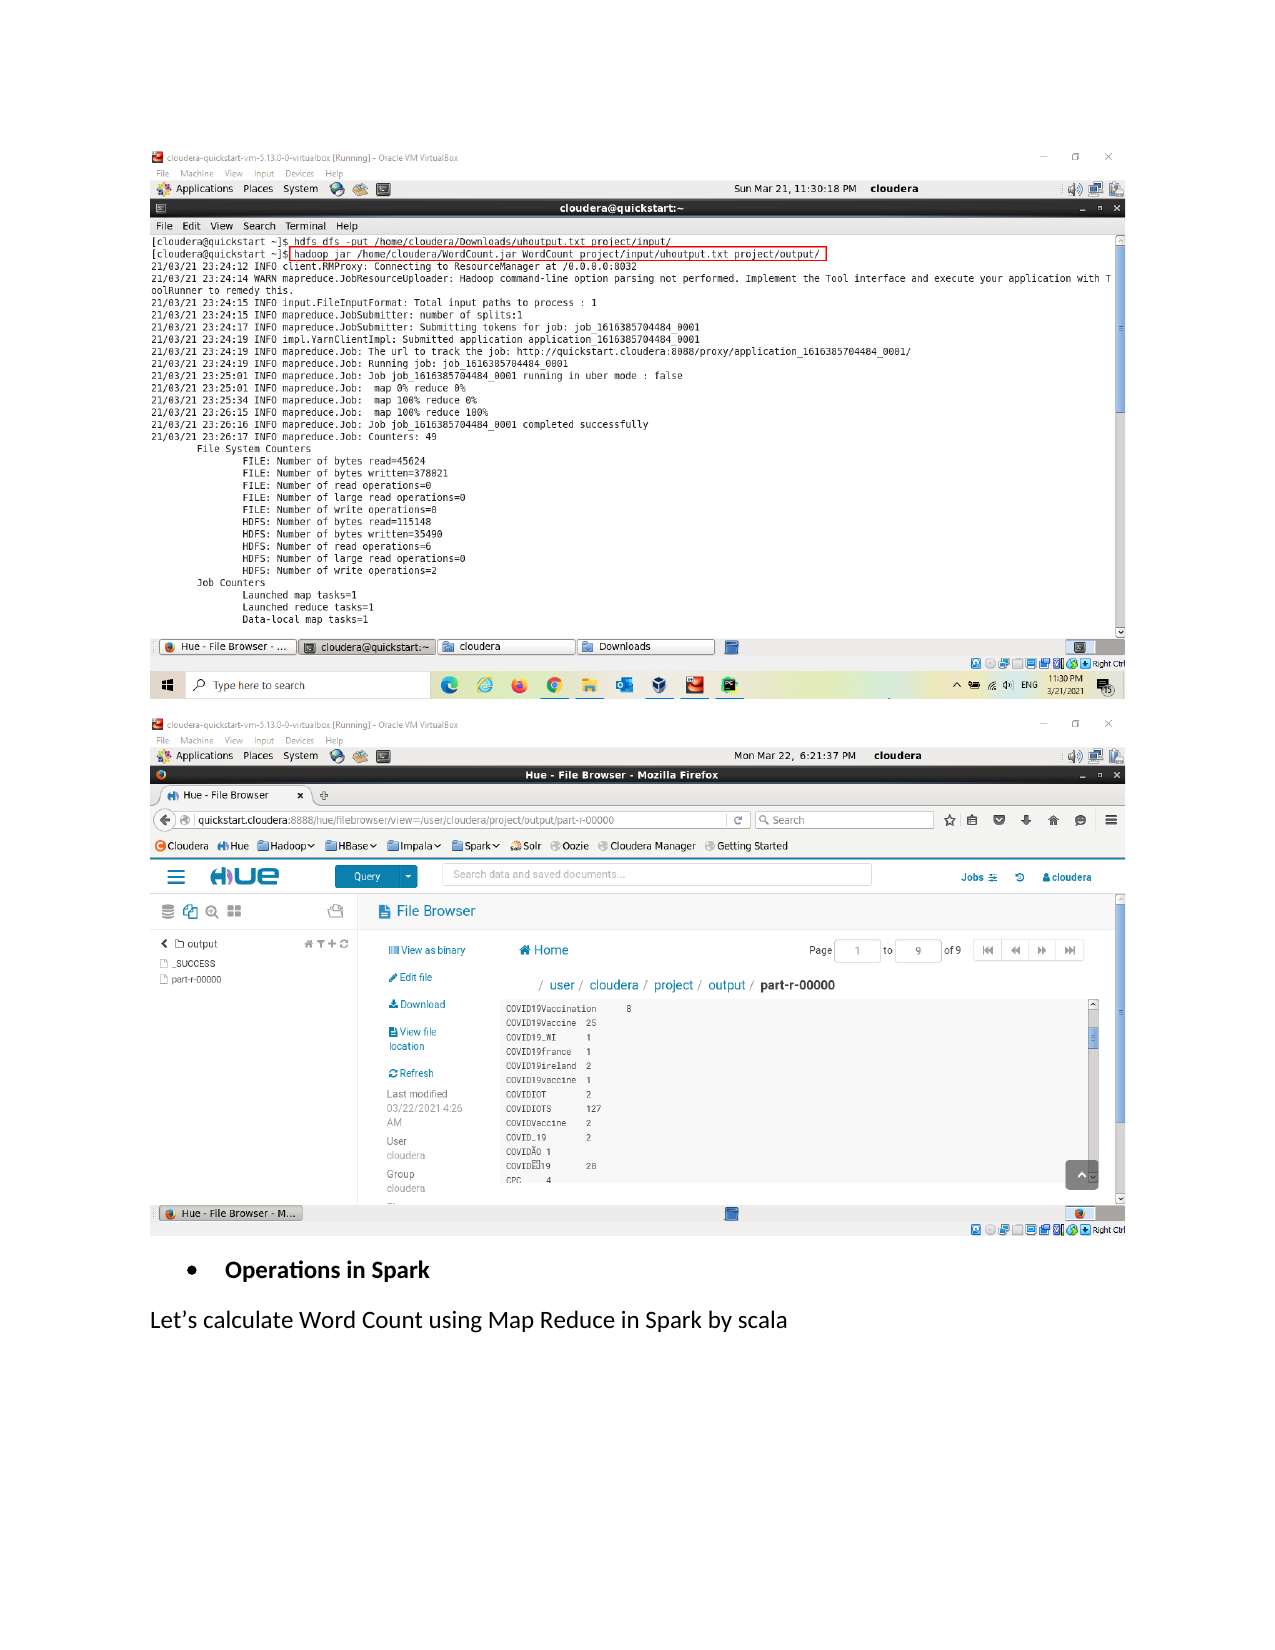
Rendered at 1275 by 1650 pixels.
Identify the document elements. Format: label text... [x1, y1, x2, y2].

picture [150, 860, 1125, 1236]
text Let’s calculate Word Count using Map Reduce in Spark by scala [150, 1304, 1125, 1335]
list Operations in Spark [187, 1255, 1125, 1285]
picture [150, 150, 1125, 699]
picture [150, 717, 1125, 857]
